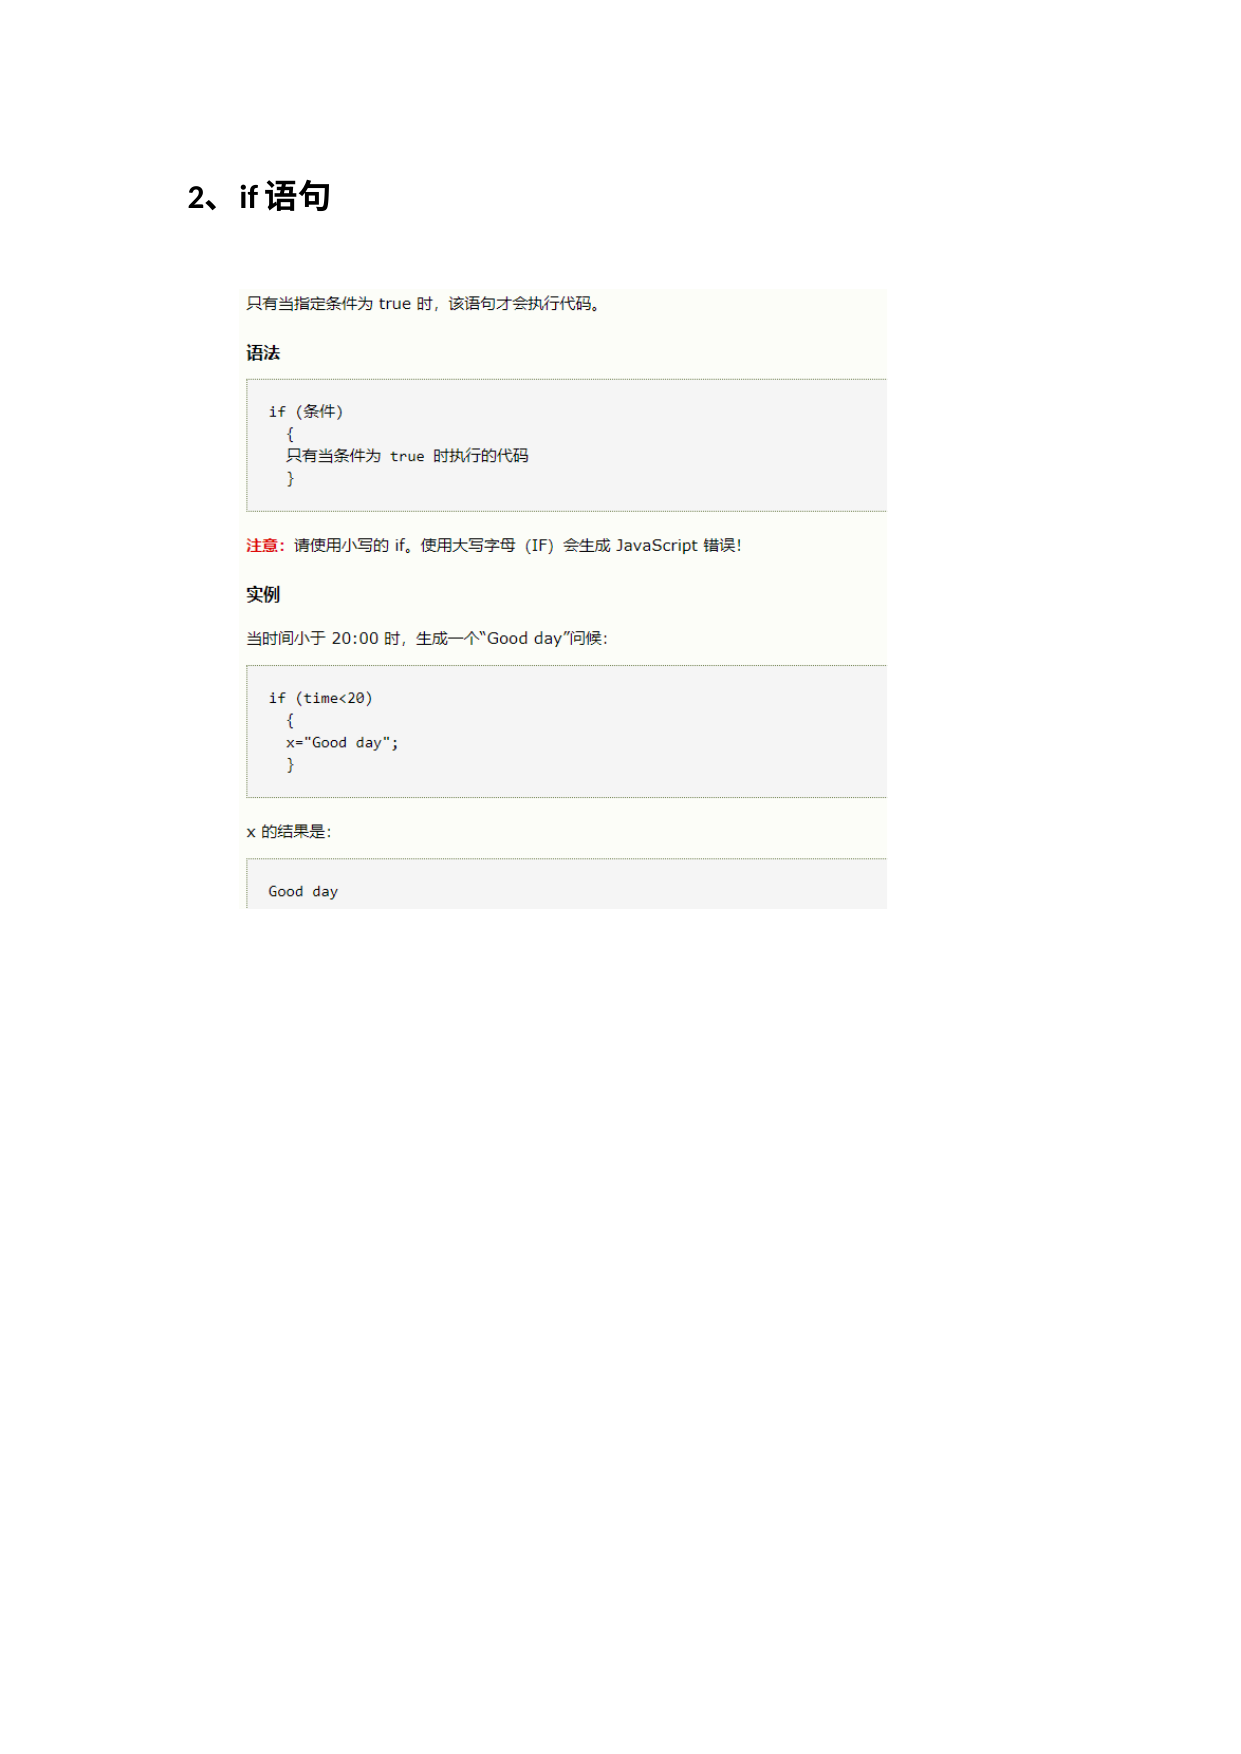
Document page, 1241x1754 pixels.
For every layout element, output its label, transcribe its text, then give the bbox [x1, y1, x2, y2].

picture [239, 289, 888, 909]
subtitle if语句 [187, 162, 1053, 227]
